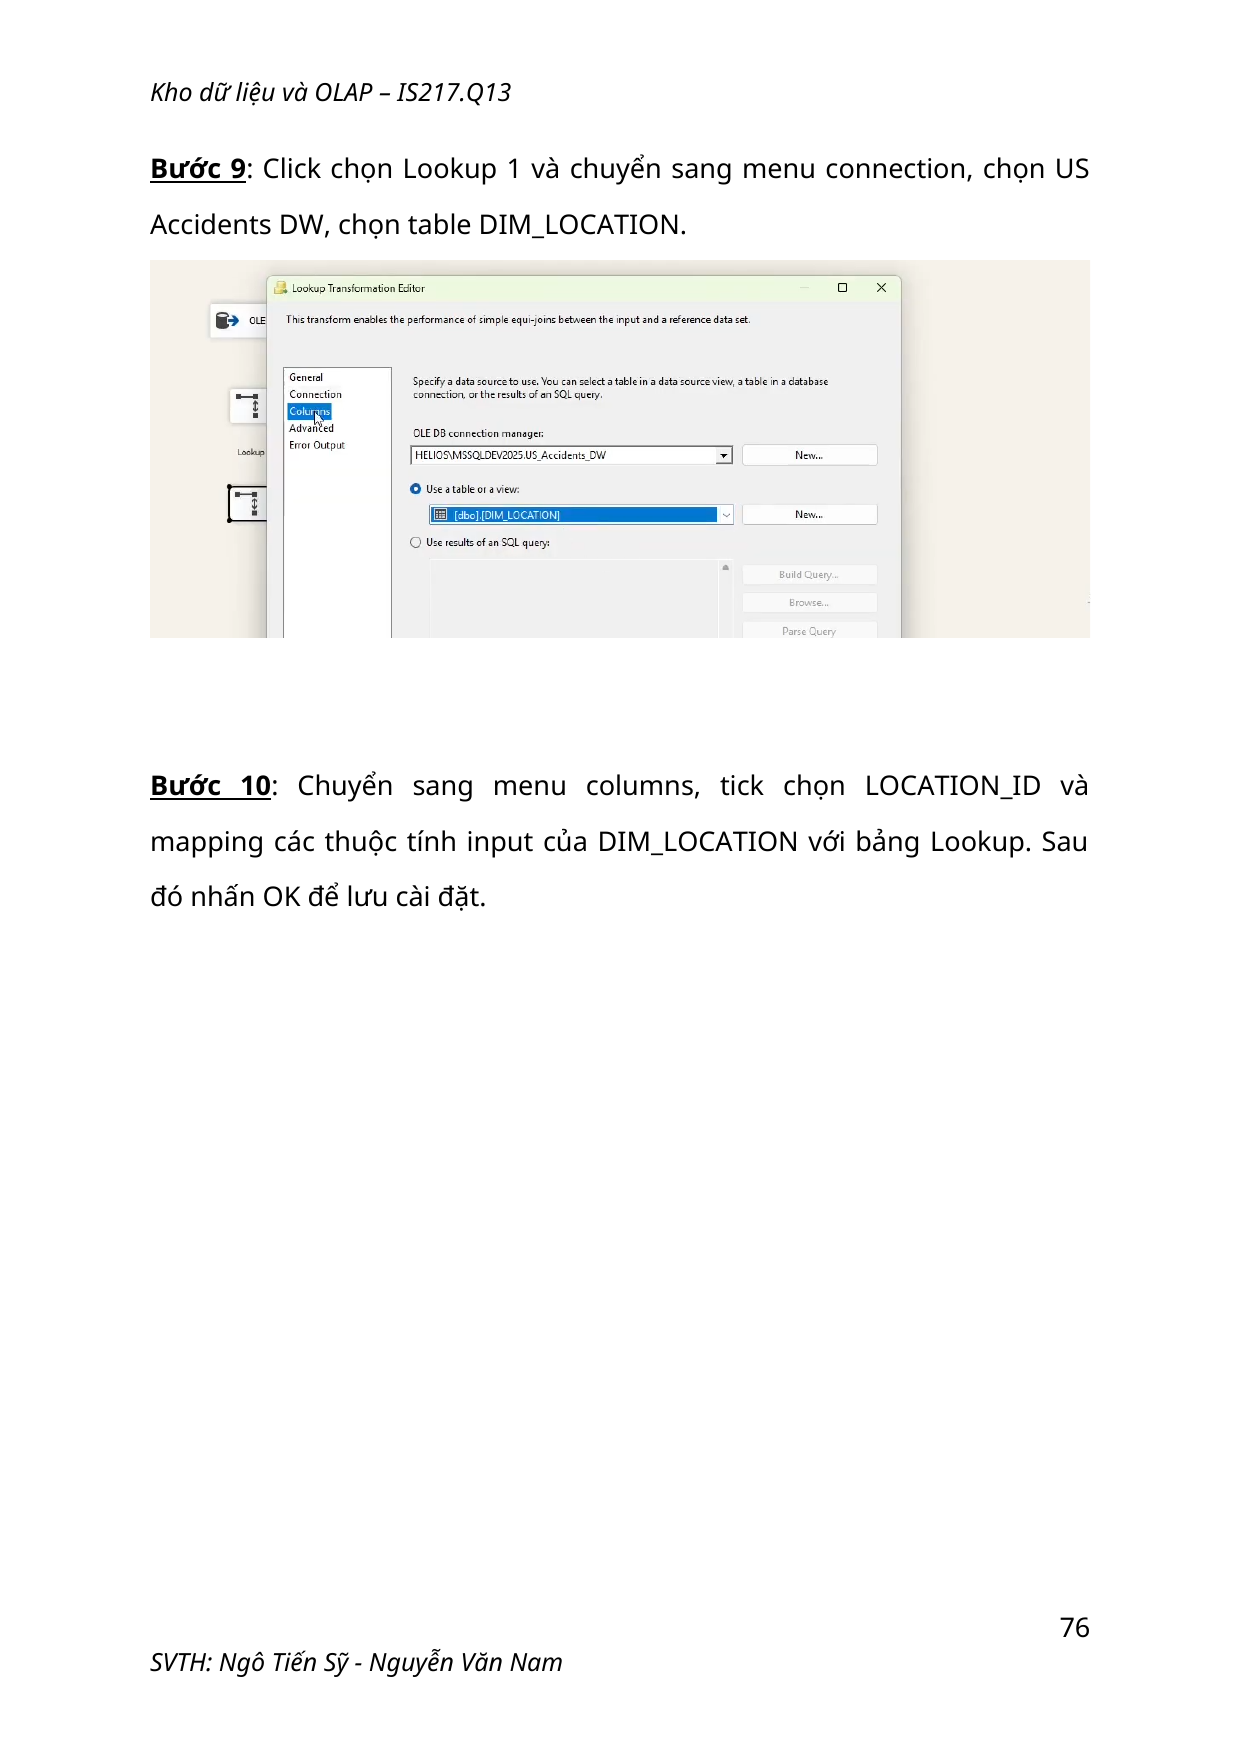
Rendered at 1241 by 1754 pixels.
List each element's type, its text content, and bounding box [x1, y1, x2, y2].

text Bước 9: Click chọn Lookup 1 và chuyển sang menu connection, chọn US Accidents DW, chọn table DIM_LOCATION. [150, 150, 1090, 242]
text Bước 10: Chuyển sang menu columns, tick chọn LOCATION_ID và mapping các thuộc tính input của DIM_LOCATION với bảng Lookup. Sau đó nhấn OK để lưu cài đặt. [150, 767, 1090, 914]
picture [150, 260, 1091, 638]
